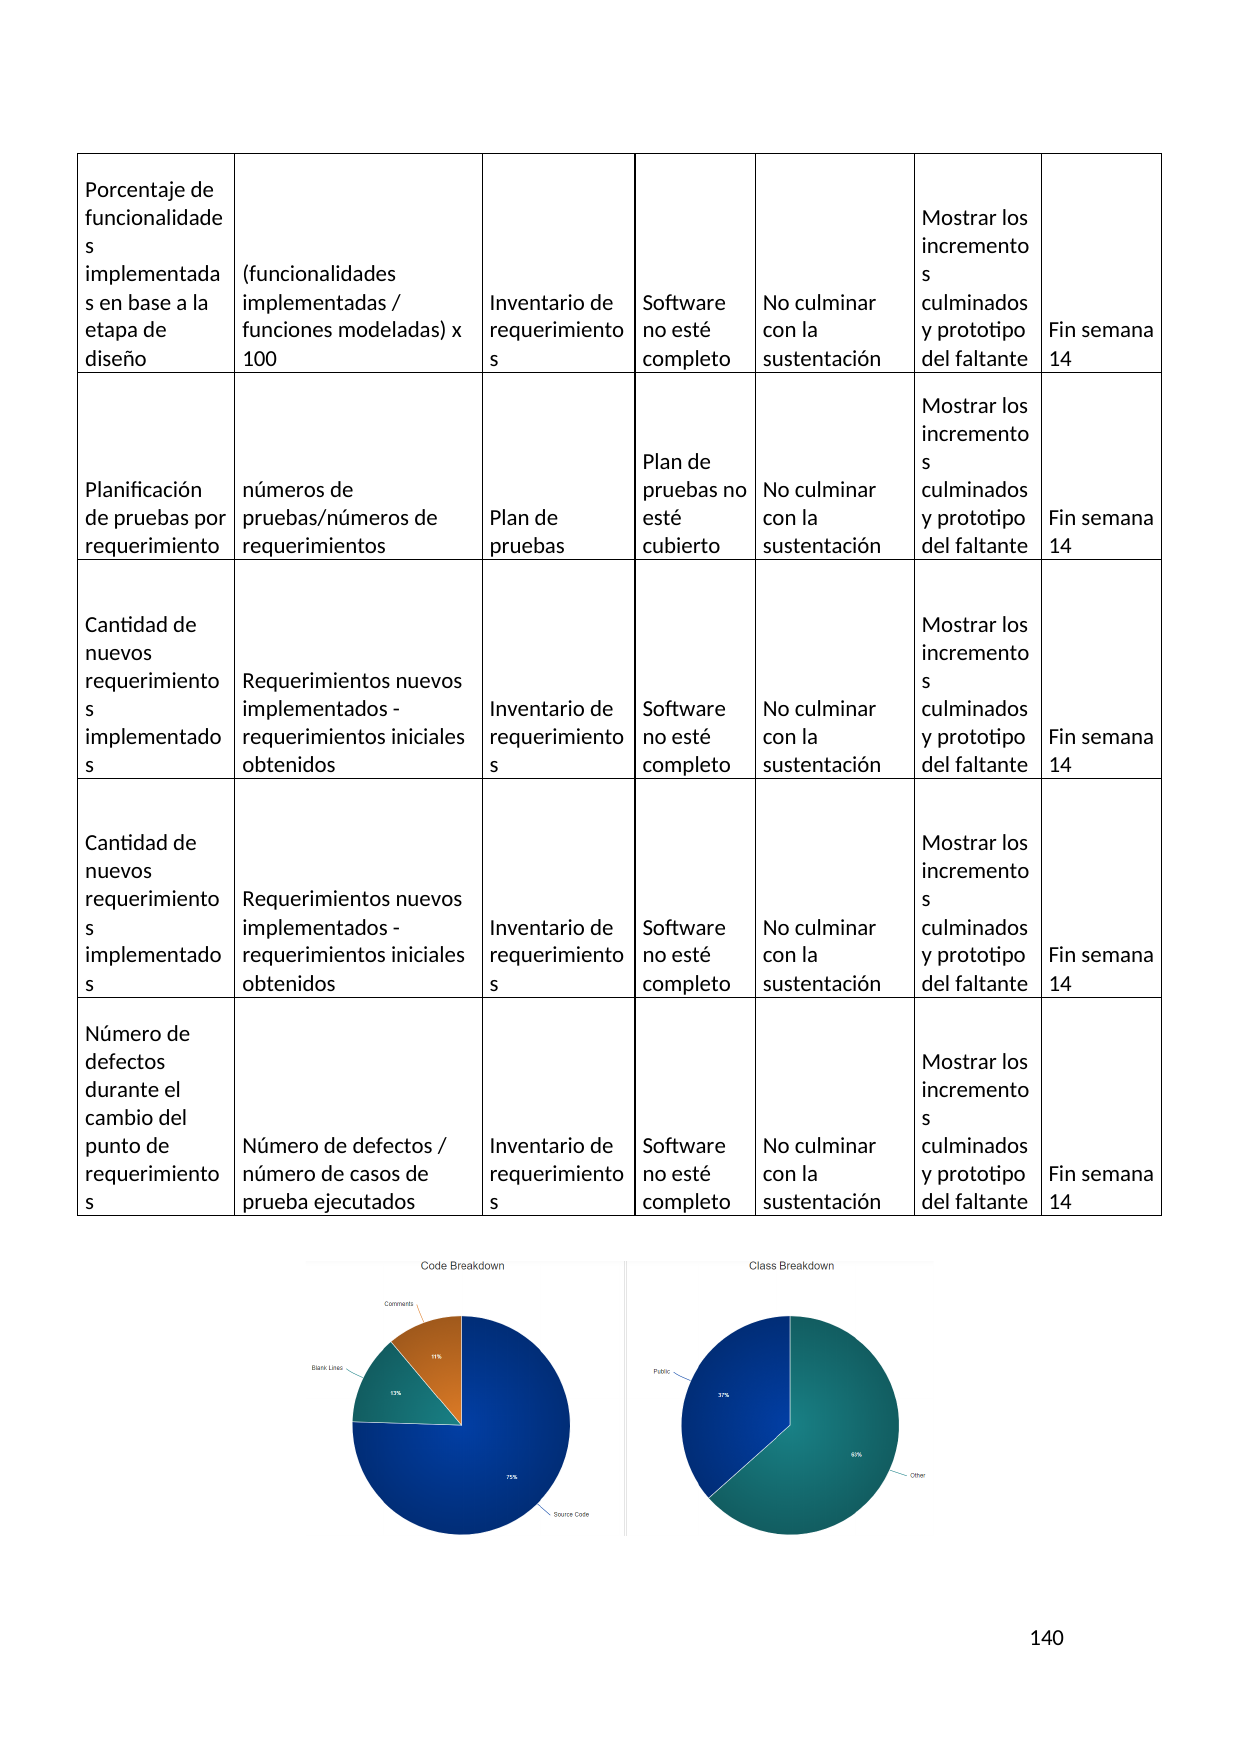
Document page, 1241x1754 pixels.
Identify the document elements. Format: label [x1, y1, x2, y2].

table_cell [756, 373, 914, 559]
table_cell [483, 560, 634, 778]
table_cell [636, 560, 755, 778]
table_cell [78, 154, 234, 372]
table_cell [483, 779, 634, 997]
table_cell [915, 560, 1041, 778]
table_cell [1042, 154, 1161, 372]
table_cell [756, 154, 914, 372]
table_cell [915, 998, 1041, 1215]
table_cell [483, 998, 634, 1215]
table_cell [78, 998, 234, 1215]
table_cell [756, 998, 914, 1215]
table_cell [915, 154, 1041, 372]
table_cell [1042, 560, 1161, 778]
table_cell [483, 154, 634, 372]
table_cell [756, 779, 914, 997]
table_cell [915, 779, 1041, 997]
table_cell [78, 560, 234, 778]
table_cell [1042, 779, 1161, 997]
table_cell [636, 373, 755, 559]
picture [305, 1261, 934, 1536]
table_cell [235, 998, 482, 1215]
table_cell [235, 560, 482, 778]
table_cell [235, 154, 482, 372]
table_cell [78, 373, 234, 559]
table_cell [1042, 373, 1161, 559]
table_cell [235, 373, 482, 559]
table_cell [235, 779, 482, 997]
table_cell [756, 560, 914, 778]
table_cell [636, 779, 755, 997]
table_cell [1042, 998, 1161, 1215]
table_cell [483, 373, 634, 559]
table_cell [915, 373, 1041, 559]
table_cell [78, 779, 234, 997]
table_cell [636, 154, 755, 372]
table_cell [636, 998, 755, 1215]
